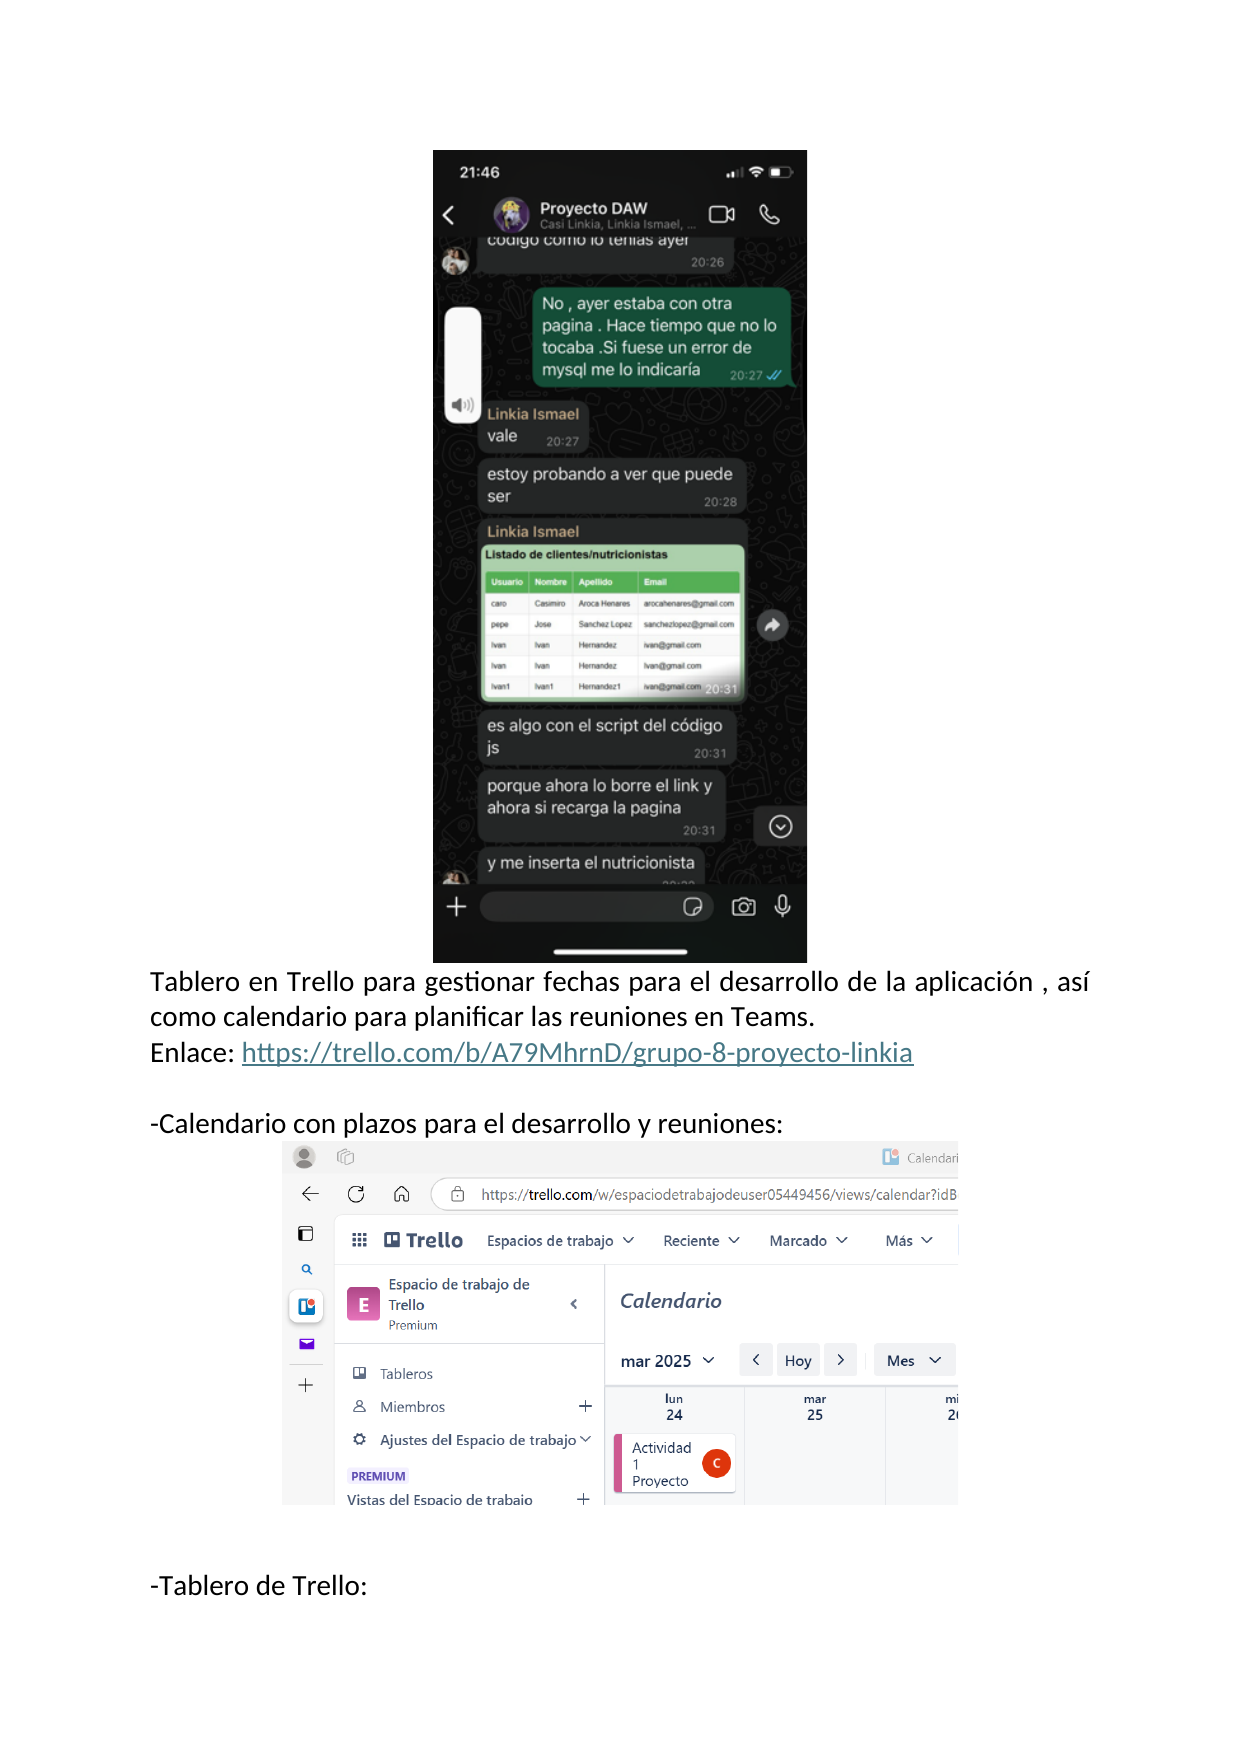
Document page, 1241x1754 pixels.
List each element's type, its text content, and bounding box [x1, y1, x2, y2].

text -Calendario con plazos para el desarrollo y reuniones: [150, 1105, 1090, 1141]
text Tablero en Trello para gestionar fechas para el desarrollo de la aplicación , así como calendario para planificar las reuniones en Teams. [150, 963, 1090, 1034]
text -Tablero de Trello: [150, 1567, 1090, 1602]
text Enlace: https://trello.com/b/A79MhrnD/grupo-8-proyecto-linkia [150, 1034, 1090, 1070]
